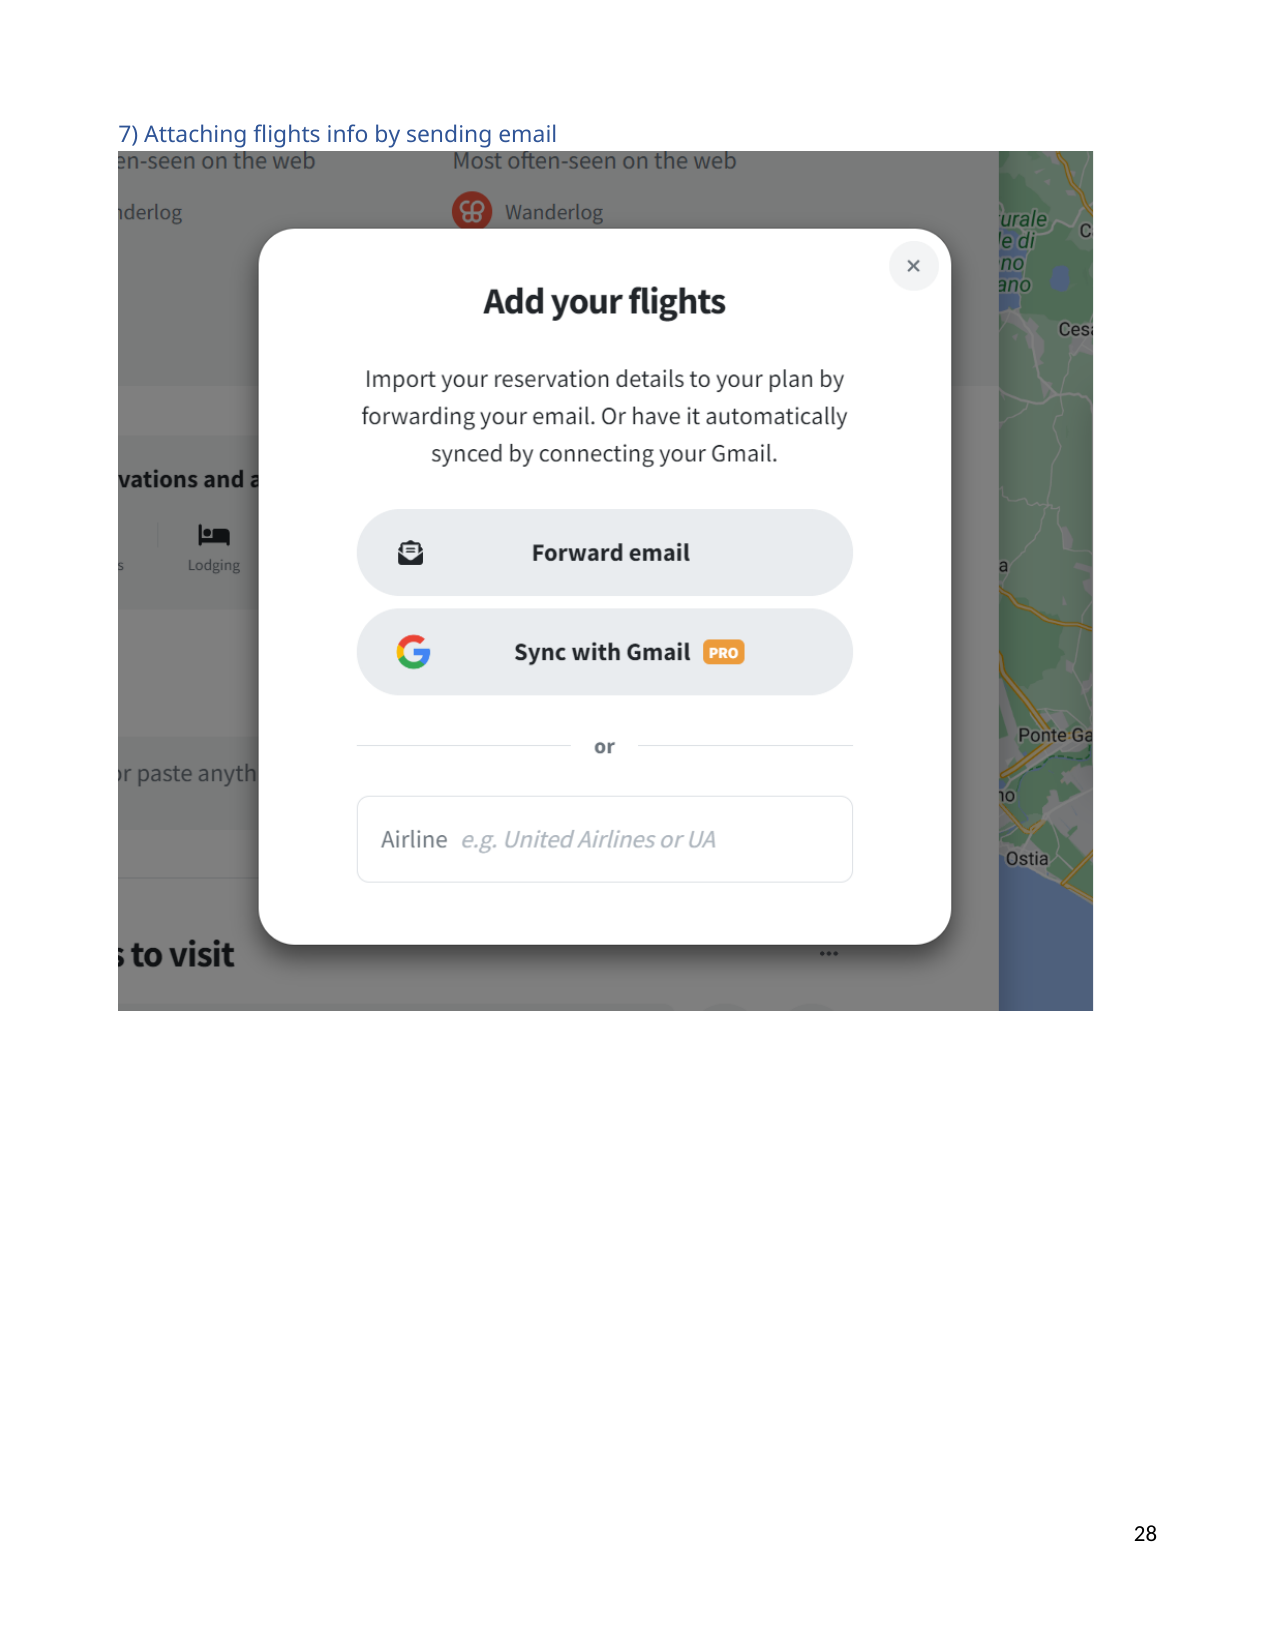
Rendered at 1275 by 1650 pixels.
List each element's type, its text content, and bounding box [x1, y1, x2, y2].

picture [118, 151, 1094, 1011]
subtitle 7) Attaching flights info by sending email [118, 118, 1157, 149]
